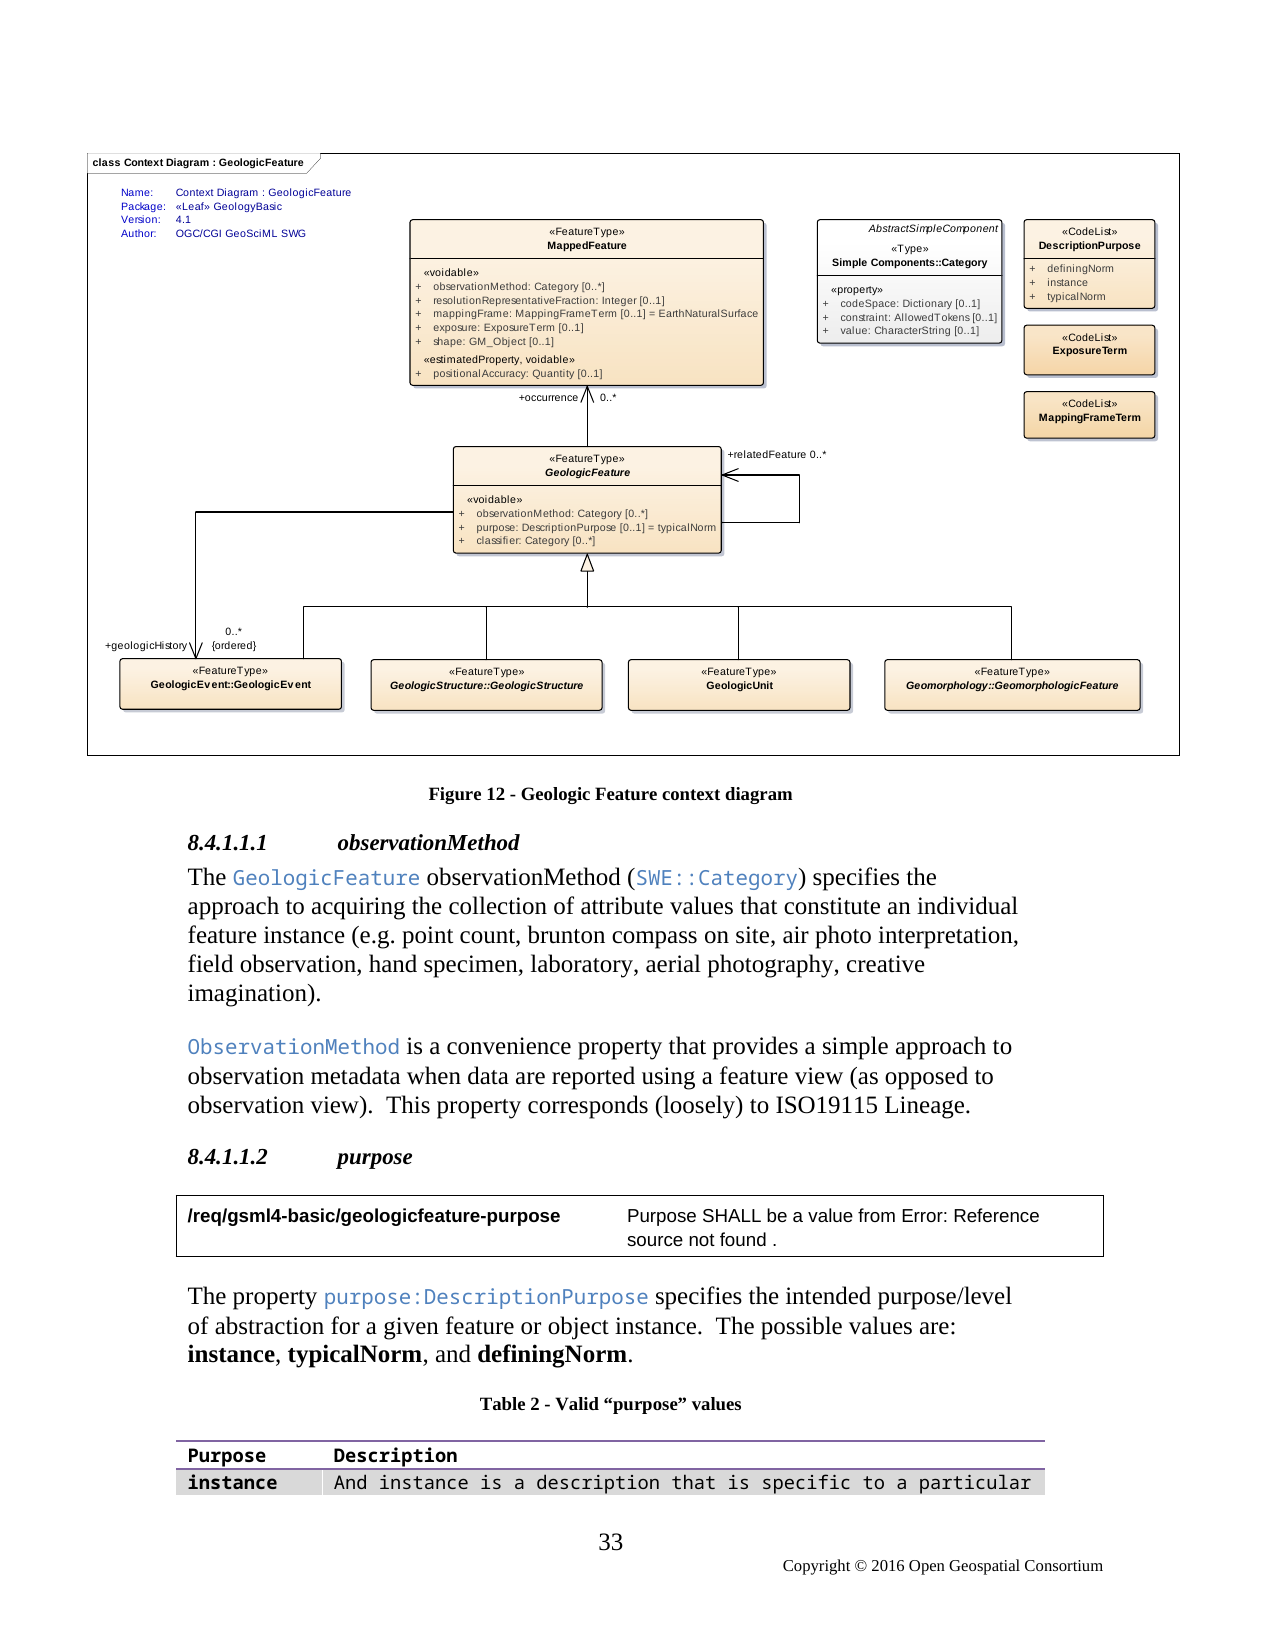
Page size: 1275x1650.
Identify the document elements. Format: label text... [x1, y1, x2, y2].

text The property purpose:DescriptionPurpose specifies the intended purpose/level of abstraction for a given feature or object instance. The possible values are: instance, typicalNorm, and definingNorm. [187, 1281, 1034, 1368]
table_header Description [323, 1442, 1045, 1467]
table_header Purpose [176, 1442, 322, 1467]
subtitle purpose [187, 1143, 1034, 1170]
text The GeologicFeature observationMethod (SWE::Category) specifies the approach to acquiring the collection of attribute values that constitute an individual feature instance (e.g. point count, brunton compass on site, air photo interpretation, field observation, hand specimen, laboratory, aerial photography, creative imagination). [187, 862, 1034, 1006]
table_cell instance [176, 1470, 322, 1495]
text Table 2 - Valid “purpose” values [187, 1393, 1034, 1415]
text Figure 12 - Geologic Feature context diagram [187, 783, 1034, 804]
subtitle observationMethod [187, 829, 1034, 856]
table_header /req/gsml4-basic/geologicfeature-purpose [177, 1196, 616, 1256]
text ObservationMethod is a convenience property that provides a simple approach to observation metadata when data are reported using a feature view (as opposed to observation view). This property corresponds (loosely) to ISO19115 Lineage. [187, 1031, 1034, 1118]
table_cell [323, 1470, 1045, 1495]
